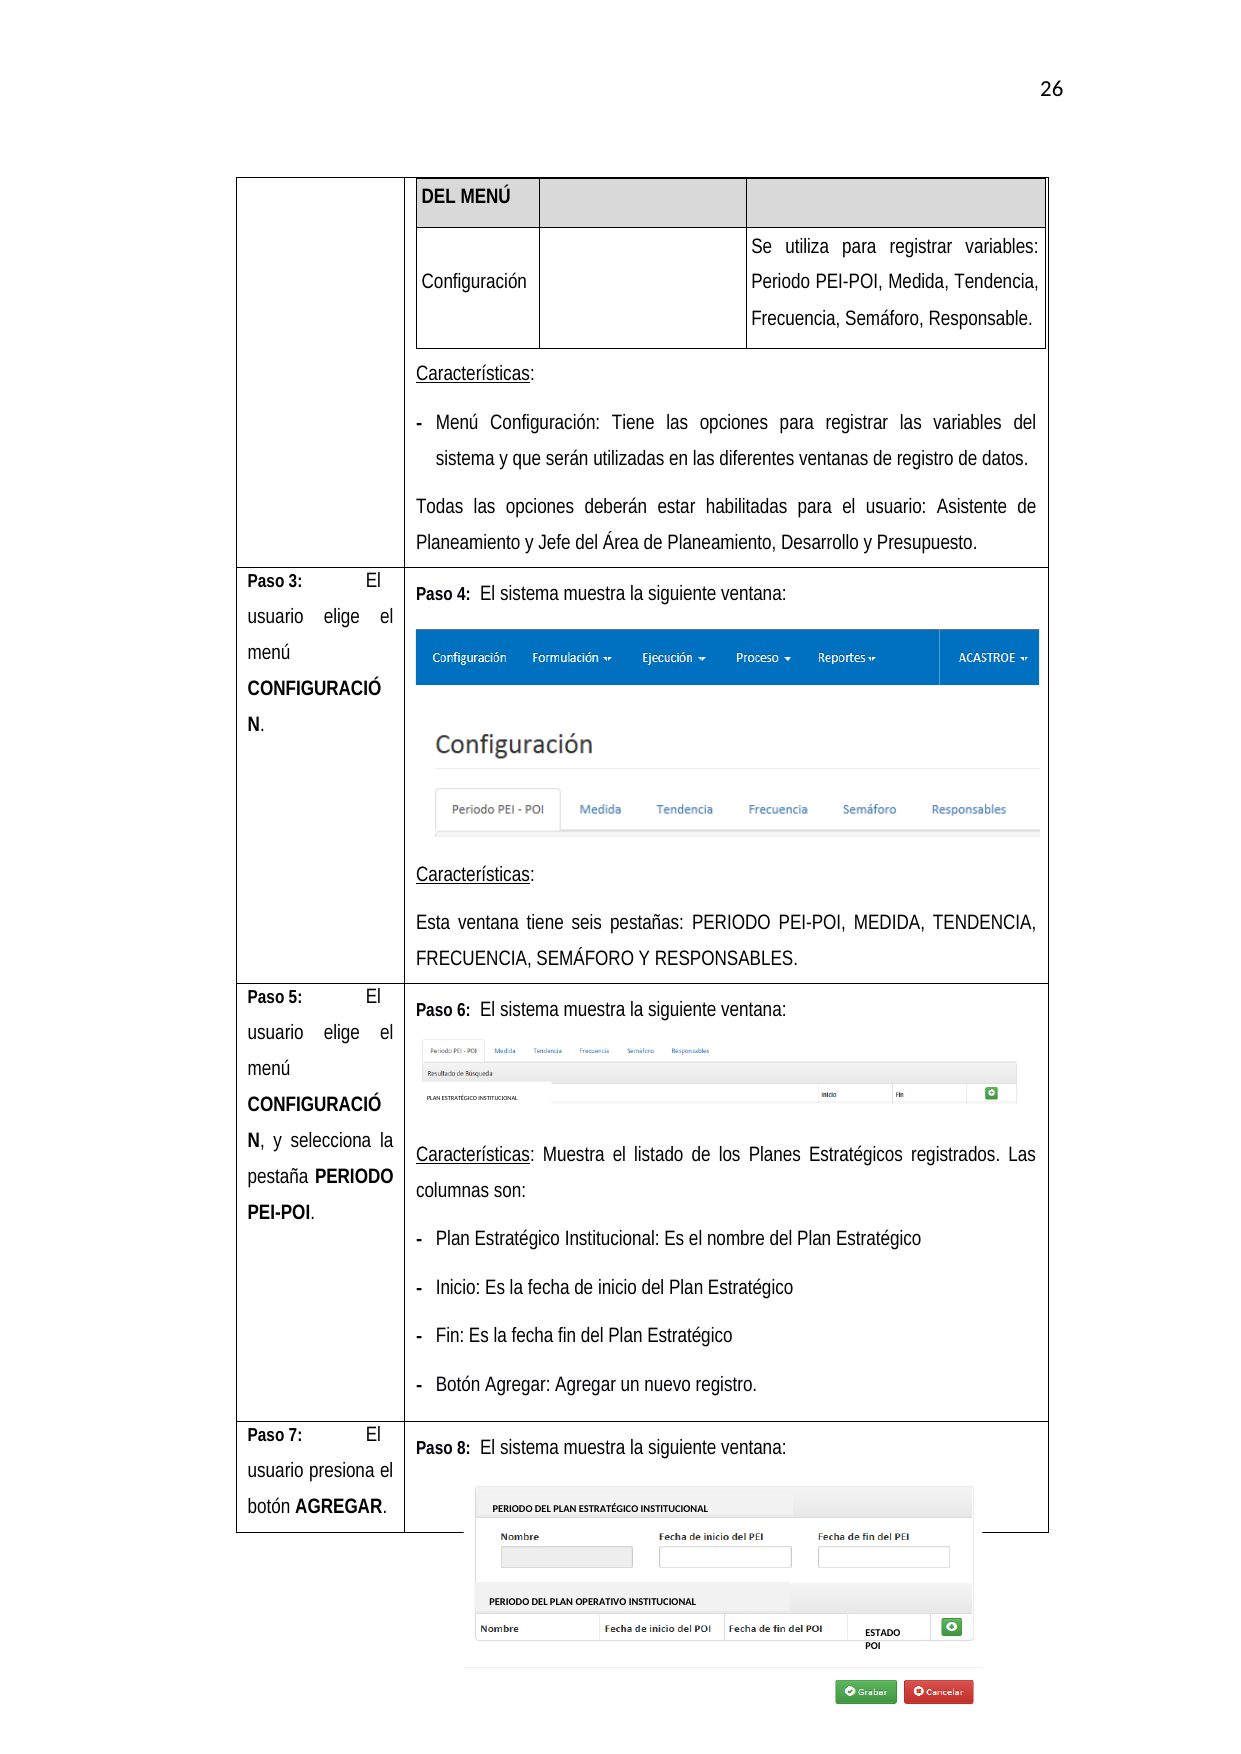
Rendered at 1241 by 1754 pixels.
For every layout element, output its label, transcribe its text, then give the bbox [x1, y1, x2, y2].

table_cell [405, 178, 1048, 567]
picture [463, 1483, 983, 1709]
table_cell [237, 1422, 404, 1532]
picture [415, 711, 1040, 837]
picture [416, 1036, 1022, 1104]
picture [415, 629, 1040, 686]
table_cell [405, 1422, 1048, 1532]
table_cell El usuario elige el menú CONFIGURACIÓN, y selecciona la pestaña PERIODO PEI-POI. [237, 984, 404, 1421]
table_cell El sistema muestra la siguiente ventana: Características: Muestra el listado de los Planes Estratégicos registrados. Las columnas son: Plan Estratégico Institucional: Es el nombre del Plan Estratégico Inicio: Es la fecha de inicio del Plan Estratégico Fin: Es la fecha fin del Plan Estratégico Botón Agregar: Agregar un nuevo registro. [405, 984, 1048, 1421]
table_cell El sistema muestra la siguiente ventana: Características: Esta ventana tiene seis pestañas: PERIODO PEI-POI, MEDIDA, TENDENCIA, FRECUENCIA, SEMÁFORO Y RESPONSABLES. [405, 568, 1048, 983]
table_cell El usuario elige el menú CONFIGURACIÓN. [237, 568, 404, 983]
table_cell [237, 178, 404, 567]
